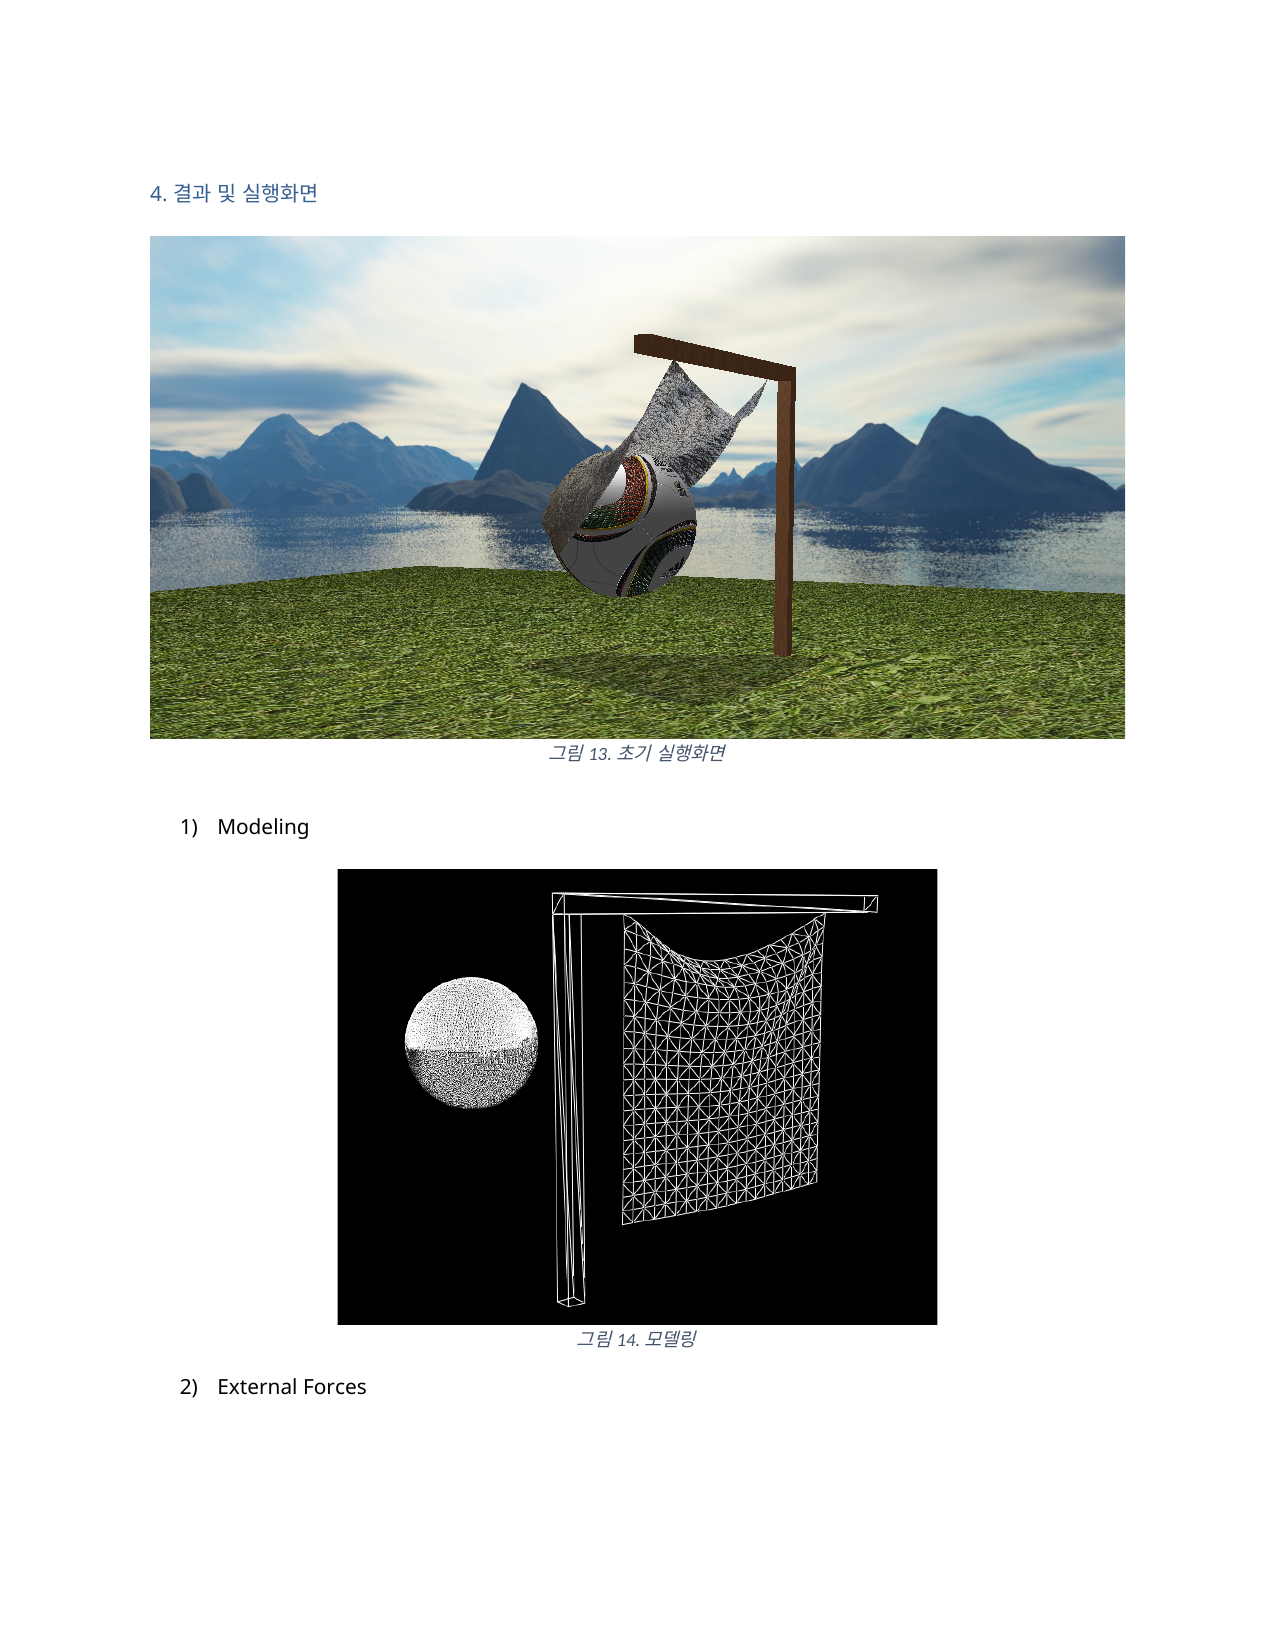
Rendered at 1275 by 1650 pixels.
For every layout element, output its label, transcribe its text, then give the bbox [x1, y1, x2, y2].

text 그림 14. 모델링 [150, 1324, 1125, 1352]
picture [337, 869, 938, 1325]
text 4. 결과 및 실행화면 [150, 177, 1125, 207]
text 그림 13. 초기 실행화면 [150, 739, 1125, 766]
list External Forces [179, 1372, 1125, 1401]
picture [150, 236, 1125, 739]
list Modeling [179, 812, 1125, 841]
